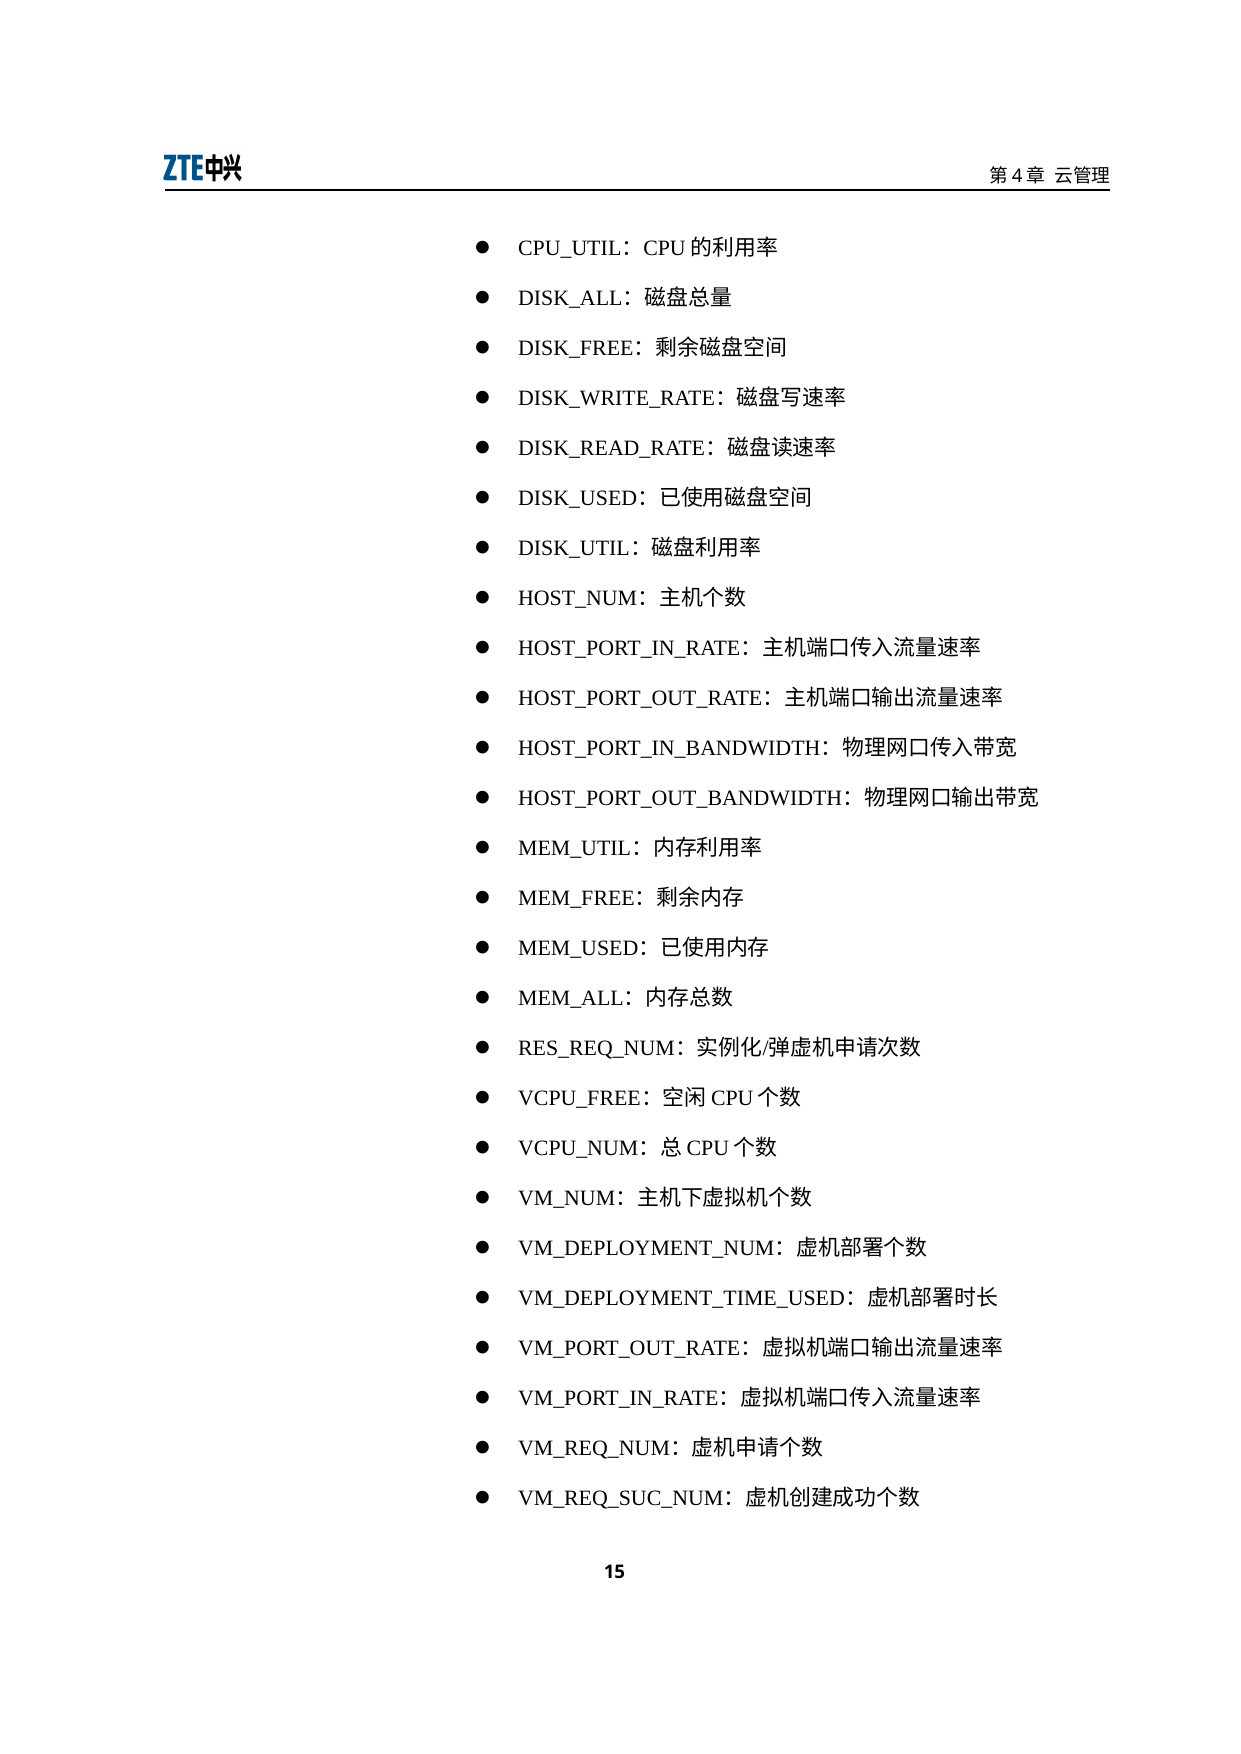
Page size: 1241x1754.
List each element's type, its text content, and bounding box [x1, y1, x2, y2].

list CPU_UTIL：CPU的利用率 [474, 224, 1110, 262]
list MEM_USED：已使用内存 [474, 924, 1110, 962]
list MEM_ALL：内存总数 [474, 974, 1110, 1012]
list HOST_PORT_OUT_BANDWIDTH：物理网口输出带宽 [474, 774, 1110, 812]
list VM_DEPLOYMENT_NUM：虚机部署个数 [474, 1224, 1110, 1262]
list MEM_FREE：剩余内存 [474, 874, 1110, 912]
list DISK_WRITE_RATE：磁盘写速率 [474, 374, 1110, 412]
list HOST_PORT_IN_RATE：主机端口传入流量速率 [474, 624, 1110, 662]
list DISK_ALL：磁盘总量 [474, 274, 1110, 312]
list HOST_NUM：主机个数 [474, 574, 1110, 612]
list VM_REQ_NUM：虚机申请个数 [474, 1424, 1110, 1462]
list VM_DEPLOYMENT_TIME_USED：虚机部署时长 [474, 1274, 1110, 1312]
list VM_PORT_IN_RATE：虚拟机端口传入流量速率 [474, 1374, 1110, 1412]
picture [160, 149, 245, 186]
list VM_PORT_OUT_RATE：虚拟机端口输出流量速率 [474, 1324, 1110, 1362]
list VCPU_NUM：总CPU个数 [474, 1124, 1110, 1162]
list HOST_PORT_OUT_RATE：主机端口输出流量速率 [474, 674, 1110, 712]
list VCPU_FREE：空闲CPU个数 [474, 1074, 1110, 1112]
list VM_REQ_SUC_NUM：虚机创建成功个数 [474, 1474, 1110, 1512]
list DISK_READ_RATE：磁盘读速率 [474, 424, 1110, 462]
list HOST_PORT_IN_BANDWIDTH：物理网口传入带宽 [474, 724, 1110, 762]
list MEM_UTIL：内存利用率 [474, 824, 1110, 862]
list DISK_UTIL：磁盘利用率 [474, 524, 1110, 562]
list RES_REQ_NUM：实例化/弹虚机申请次数 [474, 1024, 1110, 1062]
list DISK_FREE：剩余磁盘空间 [474, 324, 1110, 362]
list VM_NUM：主机下虚拟机个数 [474, 1174, 1110, 1212]
list DISK_USED：已使用磁盘空间 [474, 474, 1110, 512]
